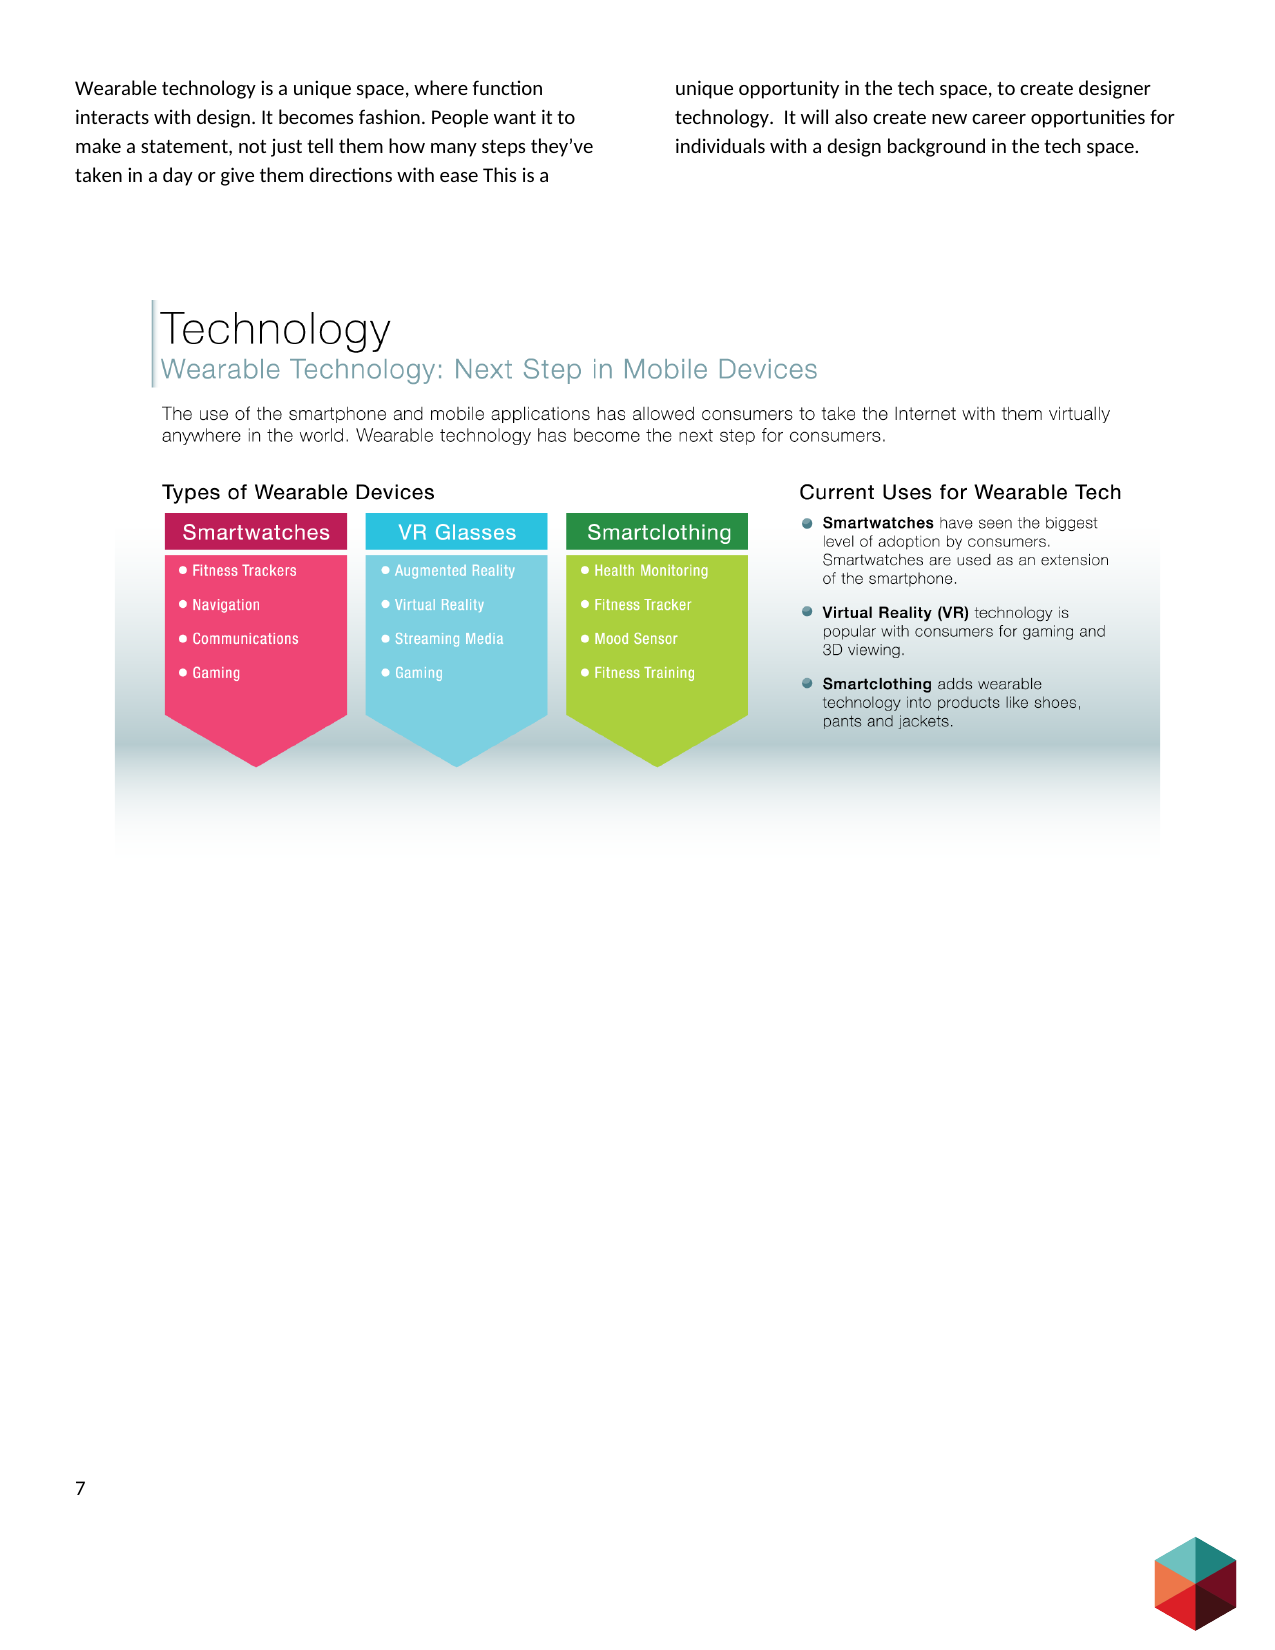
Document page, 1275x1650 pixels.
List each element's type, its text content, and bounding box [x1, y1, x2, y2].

text Wearable technology is a unique space, where function interacts with design. It becomes fashion. People want it to make a statement, not just tell them how many steps they’ve taken in a day or give them directions with ease This is a unique opportunity in the tech space, to create designer technology. It will also create new career opportunities for individuals with a design background in the tech space. [75, 75, 600, 188]
picture [114, 271, 1161, 860]
picture [1137, 1526, 1254, 1642]
text Wearable technology is a unique space, where function interacts with design. It becomes fashion. People want it to make a statement, not just tell them how many steps they’ve taken in a day or give them directions with ease This is a unique opportunity in the tech space, to create designer technology. It will also create new career opportunities for individuals with a design background in the tech space. [675, 75, 1200, 159]
